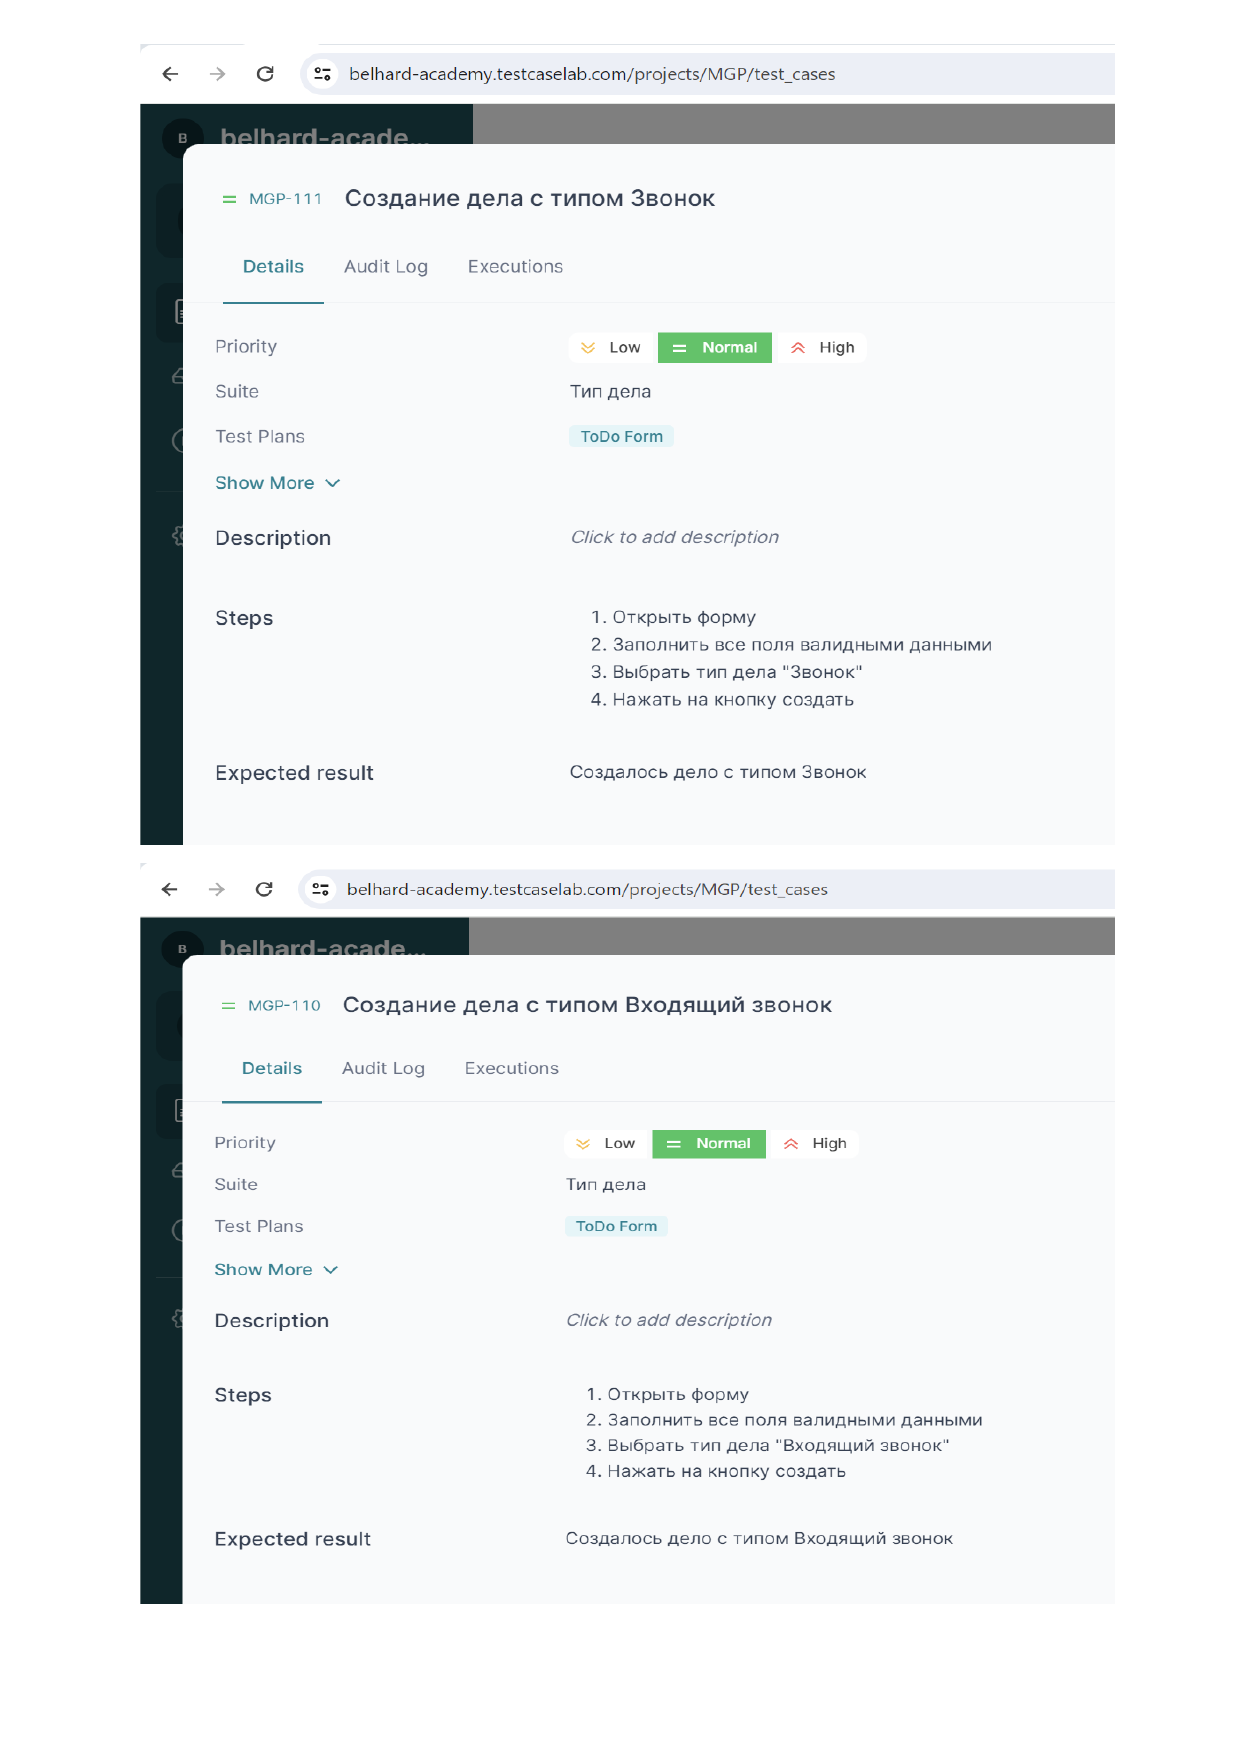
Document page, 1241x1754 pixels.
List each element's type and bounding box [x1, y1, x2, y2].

picture [140, 863, 1115, 1604]
picture [140, 44, 1115, 845]
